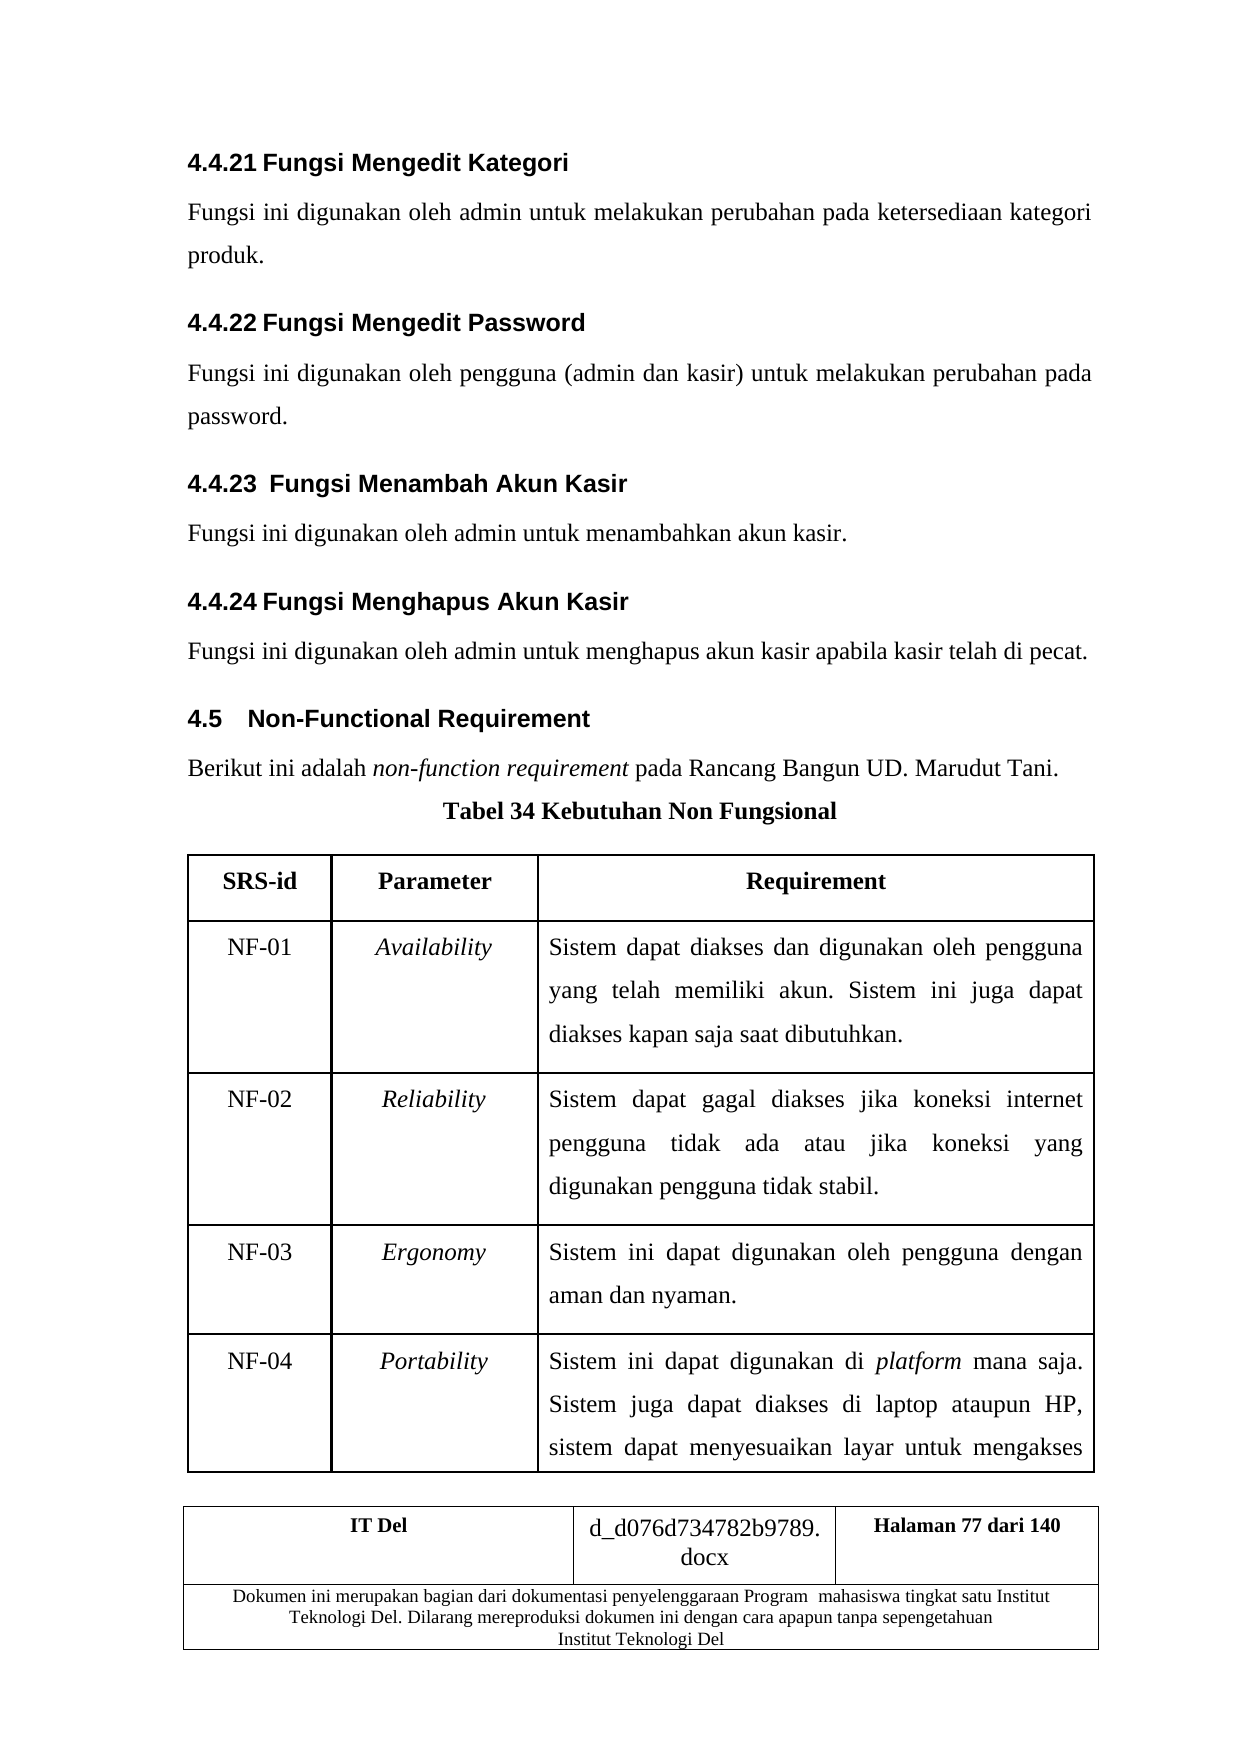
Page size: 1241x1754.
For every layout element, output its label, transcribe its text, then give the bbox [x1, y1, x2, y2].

table_cell Sistem dapat diakses dan digunakan oleh pengguna yang telah memiliki akun. Sistem ini juga dapat diakses kapan saja saat dibutuhkan. [539, 922, 1093, 1072]
text Fungsi ini digunakan oleh admin untuk melakukan perubahan pada ketersediaan kategori produk. [187, 197, 1092, 269]
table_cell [539, 1335, 1093, 1471]
subtitle Fungsi Menambah Akun Kasir [187, 469, 1092, 498]
table_cell NF-01 [189, 922, 330, 1072]
table_cell Reliability [333, 1074, 537, 1224]
table_cell Portability [333, 1335, 537, 1471]
subtitle Fungsi Mengedit Password [187, 308, 1092, 337]
text Fungsi ini digunakan oleh pengguna (admin dan kasir) untuk melakukan perubahan pada password. [187, 358, 1092, 429]
table_cell NF-03 [189, 1226, 330, 1333]
table_header Parameter [333, 856, 537, 920]
text Fungsi ini digunakan oleh admin untuk menambahkan akun kasir. [187, 518, 1092, 547]
table_cell NF-02 [189, 1074, 330, 1224]
table_cell Sistem ini dapat digunakan oleh pengguna dengan aman dan nyaman. [539, 1226, 1093, 1333]
table_header SRS-id [189, 856, 330, 920]
table_cell Ergonomy [333, 1226, 537, 1333]
table_cell NF-04 [189, 1335, 330, 1471]
text Fungsi ini digunakan oleh admin untuk menghapus akun kasir apabila kasir telah di pecat. [187, 636, 1092, 664]
table_cell Sistem dapat gagal diakses jika koneksi internet pengguna tidak ada atau jika koneksi yang digunakan pengguna tidak stabil. [539, 1074, 1093, 1224]
text Tabel 34 Kebutuhan Non Fungsional [187, 796, 1092, 825]
subtitle Fungsi Mengedit Kategori [187, 148, 1092, 176]
table_cell Availability [333, 922, 537, 1072]
table_header Requirement [539, 856, 1093, 920]
subtitle Non-Functional Requirement [187, 704, 1092, 733]
text Berikut ini adalah non-function requirement pada Rancang Bangun UD. Marudut Tani. [187, 753, 1092, 782]
subtitle Fungsi Menghapus Akun Kasir [187, 586, 1092, 615]
